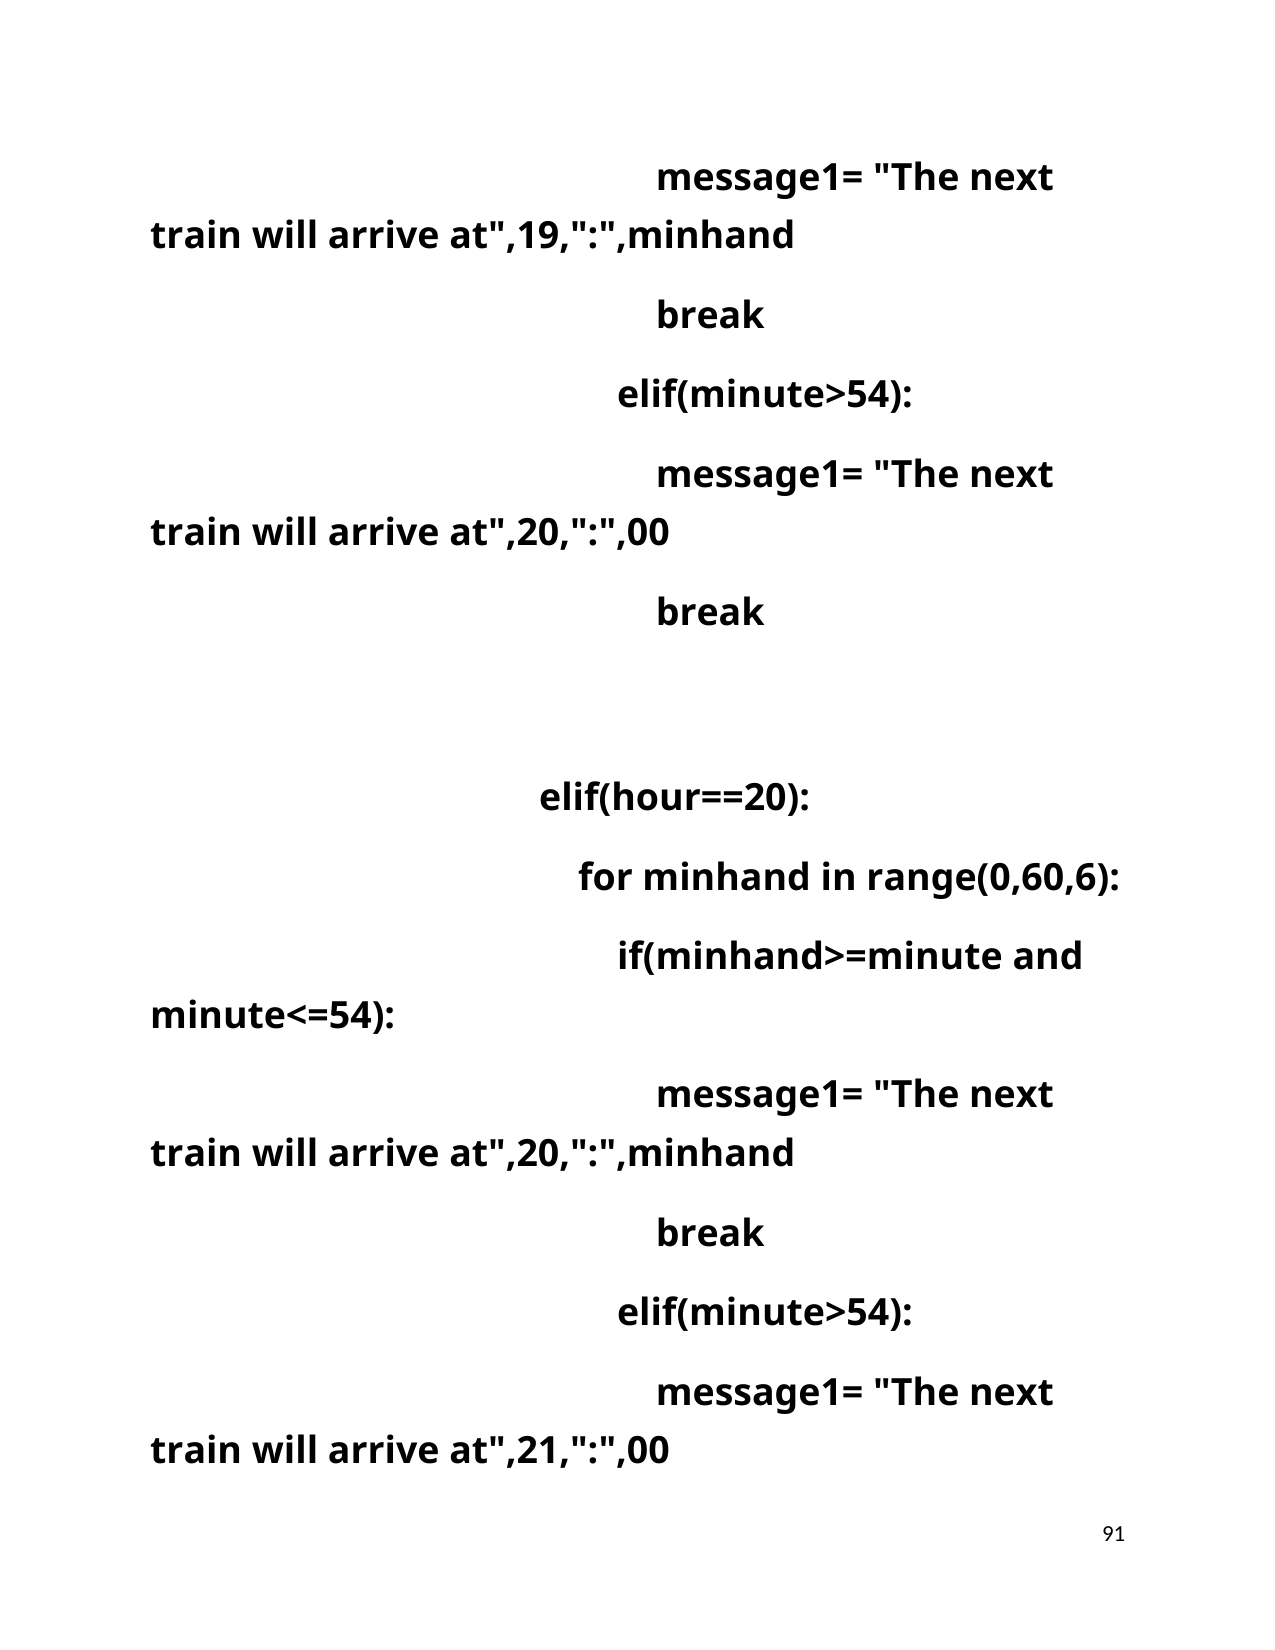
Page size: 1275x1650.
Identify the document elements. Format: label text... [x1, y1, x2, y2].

text break [150, 288, 1125, 339]
text message1= "The next train will arrive at",20,":",00 [150, 447, 1125, 557]
text elif(minute>54): [150, 1285, 1125, 1336]
text elif(hour==20): [150, 771, 1125, 822]
text message1= "The next train will arrive at",20,":",minhand [150, 1068, 1125, 1177]
text message1= "The next train will arrive at",19,":",minhand [150, 150, 1125, 260]
text message1= "The next train will arrive at",21,":",00 [150, 1365, 1125, 1474]
text if(minhand>=minute and minute<=54): [150, 930, 1125, 1039]
text for minhand in range(0,60,6): [150, 850, 1125, 901]
text break [150, 585, 1125, 636]
text break [150, 1206, 1125, 1257]
text elif(minute>54): [150, 368, 1125, 419]
